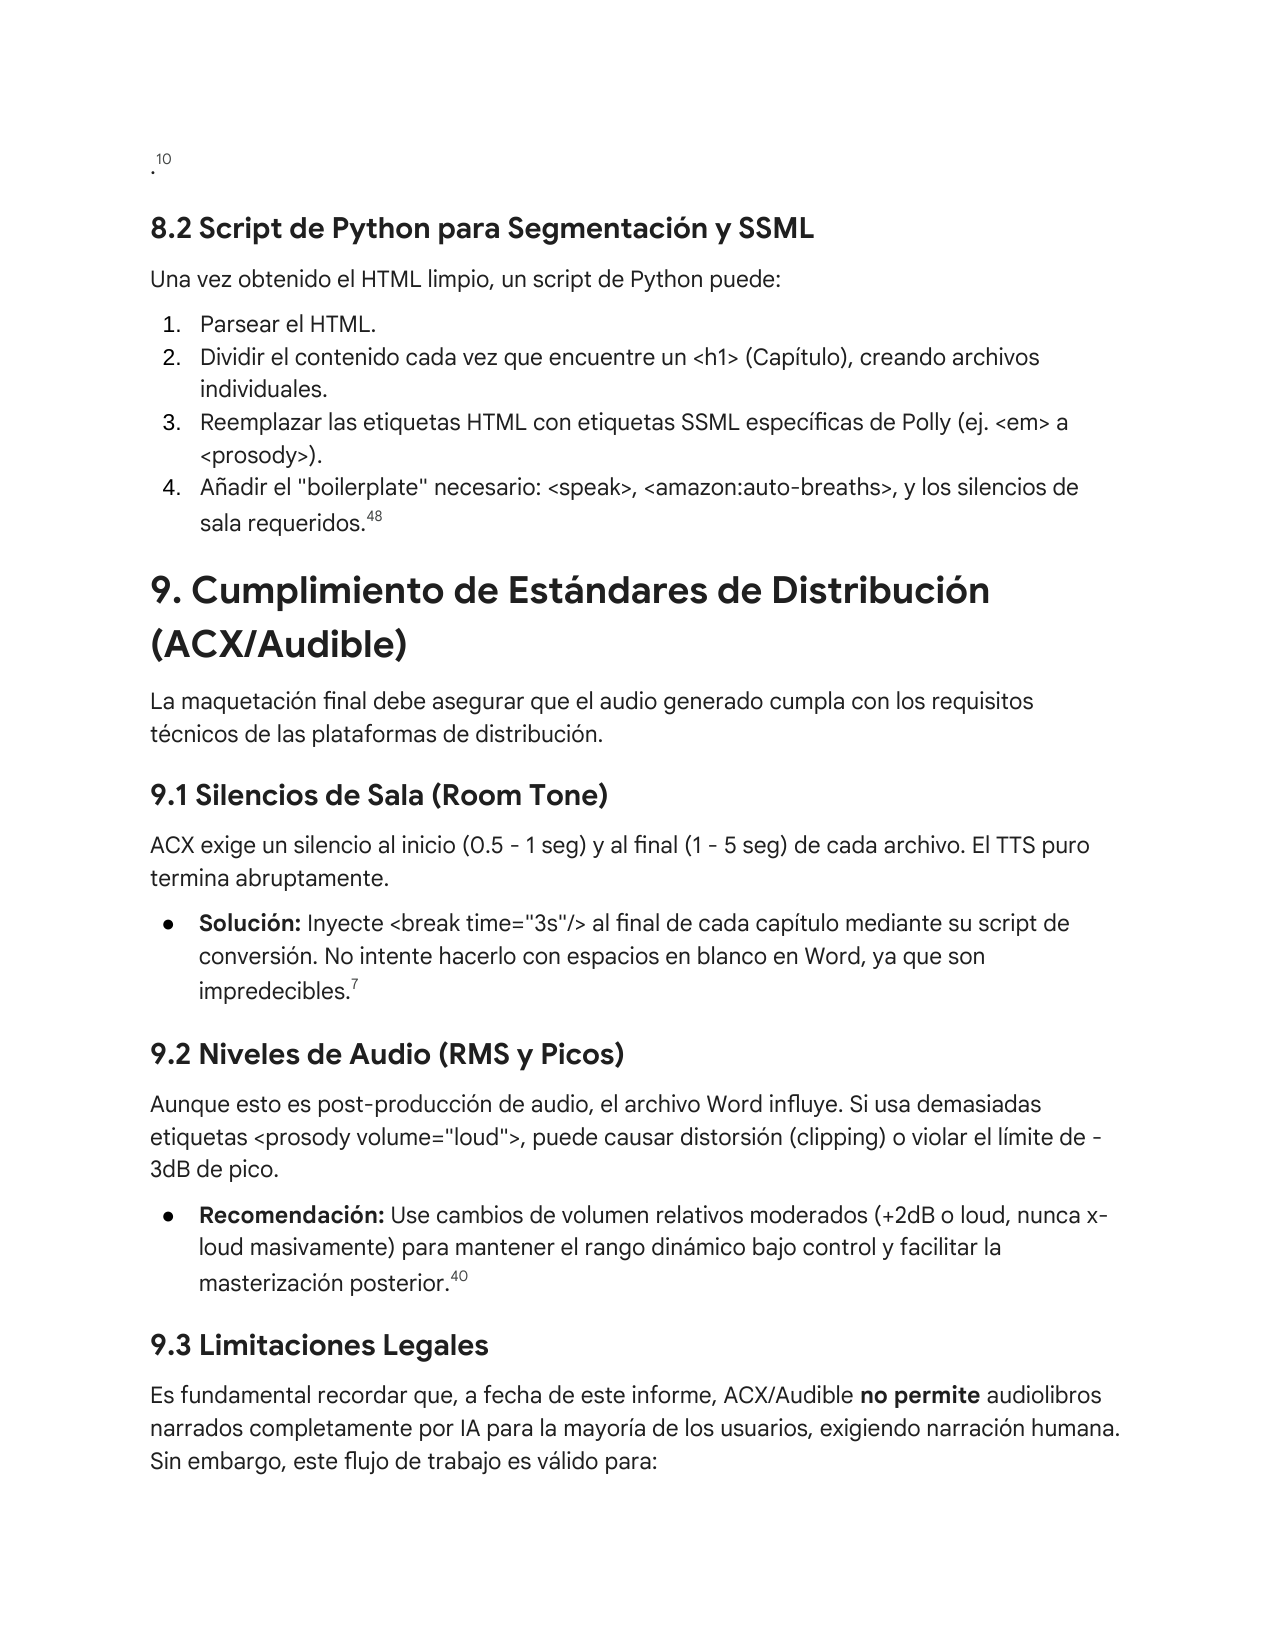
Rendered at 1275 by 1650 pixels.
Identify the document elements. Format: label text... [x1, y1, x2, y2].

text .10 [150, 150, 1125, 181]
subtitle 9. Cumplimiento de Estándares de Distribución (ACX/Audible) [150, 567, 1125, 668]
text Es fundamental recordar que, a fecha de este informe, ACX/Audible no permite audiolibros narrados completamente por IA para la mayoría de los usuarios, exigiendo narración humana. Sin embargo, este flujo de trabajo es válido para: [150, 1382, 1125, 1476]
text La maquetación final debe asegurar que el audio generado cumpla con los requisitos técnicos de las plataformas de distribución. [150, 687, 1125, 748]
list Recomendación: Use cambios de volumen relativos moderados (+2dB o loud, nunca x-loud masivamente) para mantener el rango dinámico bajo control y facilitar la masterización posterior.40 [161, 1201, 1125, 1298]
subtitle 9.1 Silencios de Sala (Room Tone) [150, 777, 1125, 814]
list Añadir el "boilerplate" necesario: <speak>, <amazon:auto-breaths>, y los silencios de sala requeridos.48 [162, 474, 1125, 538]
subtitle 8.2 Script de Python para Segmentación y SSML [150, 211, 1125, 247]
subtitle 9.3 Limitaciones Legales [150, 1327, 1125, 1364]
list Parsear el HTML. [162, 310, 1125, 339]
list Solución: Inyecte <break time="3s"/> al final de cada capítulo mediante su script de conversión. No intente hacerlo con espacios en blanco en Word, ya que son impredecibles.7 [161, 909, 1125, 1007]
subtitle 9.2 Niveles de Audio (RMS y Picos) [150, 1036, 1125, 1073]
text ACX exige un silencio al inicio (0.5 - 1 seg) y al final (1 - 5 seg) de cada archivo. El TTS puro termina abruptamente. [150, 832, 1125, 893]
list Reemplazar las etiquetas HTML con etiquetas SSML específicas de Polly (ej. <em> a <prosody>). [162, 408, 1125, 470]
list Dividir el contenido cada vez que encuentre un <h1> (Capítulo), creando archivos individuales. [162, 343, 1125, 404]
text Una vez obtenido el HTML limpio, un script de Python puede: [150, 265, 1125, 294]
text Aunque esto es post-producción de audio, el archivo Word influye. Si usa demasiadas etiquetas <prosody volume="loud">, puede causar distorsión (clipping) o violar el límite de -3dB de pico. [150, 1090, 1125, 1184]
